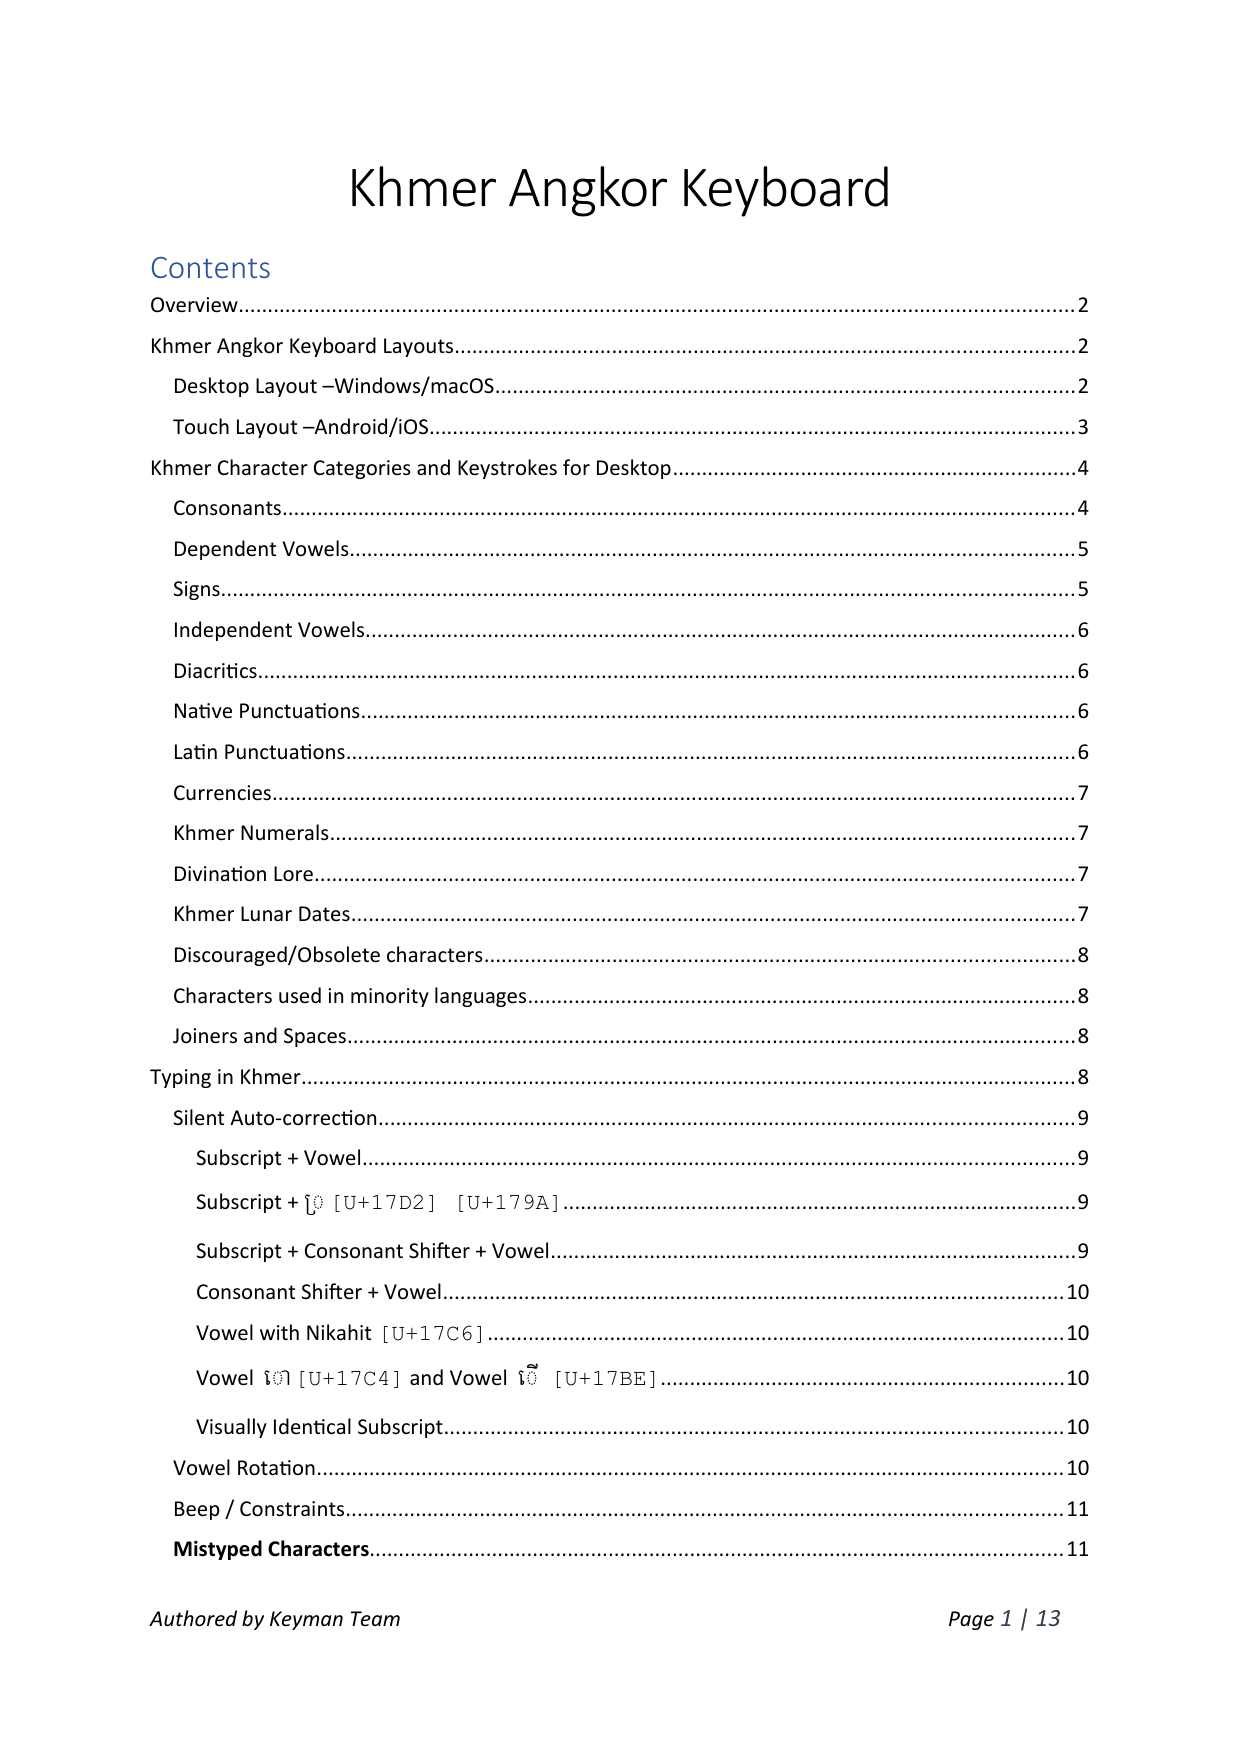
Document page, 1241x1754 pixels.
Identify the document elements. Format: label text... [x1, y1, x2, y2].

title Khmer Angkor Keyboard [150, 150, 1090, 221]
